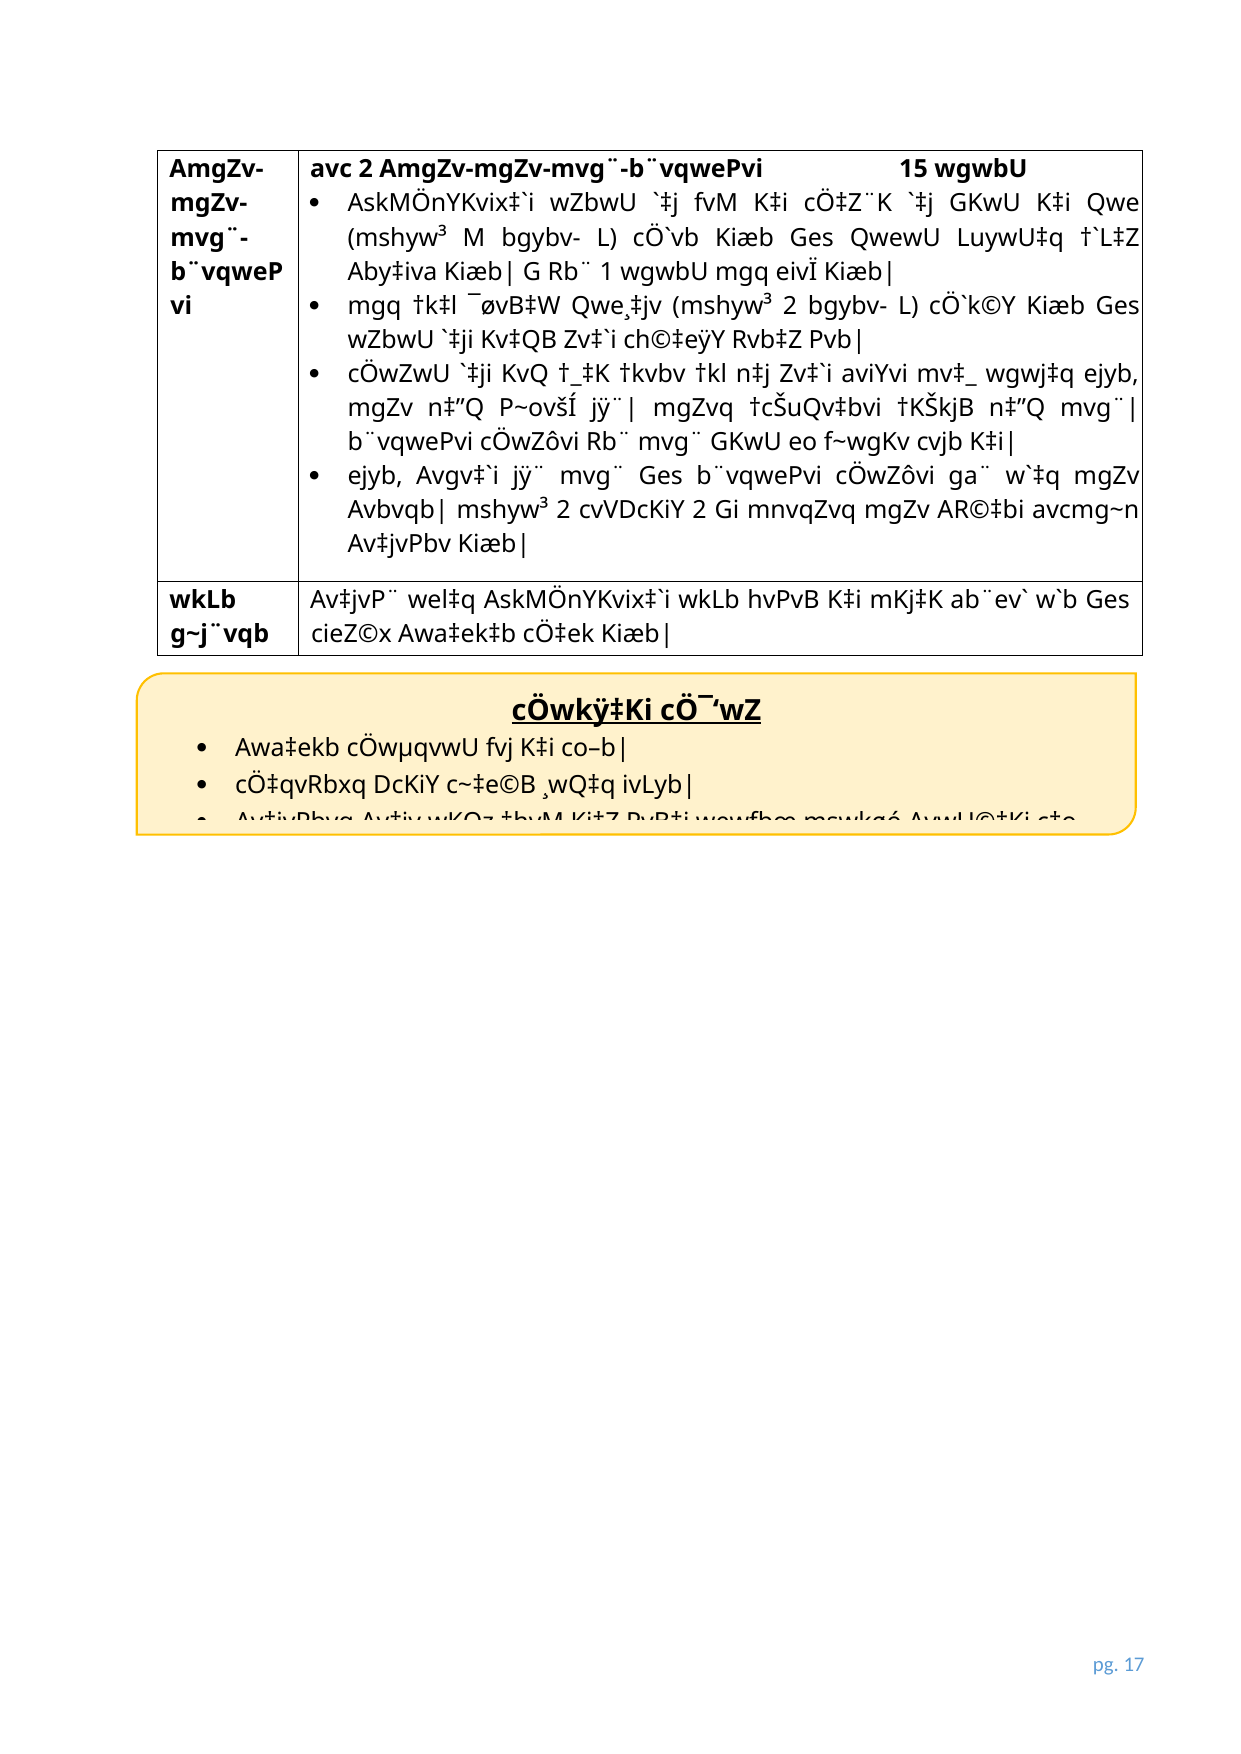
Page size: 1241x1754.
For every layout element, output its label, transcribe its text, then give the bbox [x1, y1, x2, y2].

table_cell wkLb g~j¨vqb [158, 582, 298, 654]
table_cell avc 2 AmgZv-mgZv-mvg¨-b¨vqwePvi 15 wgwbU AskMÖnYKvix‡`i wZbwU `‡j fvM K‡i cÖ‡Z¨K `‡j GKwU K‡i Qwe (mshyw³ M bgybv- L) cÖ`vb Kiæb Ges QwewU LuywU‡q †`L‡Z Aby‡iva Kiæb| G Rb¨ 1 wgwbU mgq eivÏ Kiæb| mgq †k‡l ¯øvB‡W Qwe¸‡jv (mshyw³ 2 bgybv- L) cÖ`k©Y Kiæb Ges wZbwU `‡ji Kv‡QB Zv‡`i ch©‡eÿY Rvb‡Z Pvb| cÖwZwU `‡ji KvQ †_‡K †kvbv †kl n‡j Zv‡`i aviYvi mv‡_ wgwj‡q ejyb, mgZv n‡”Q P~ovšÍ jÿ¨| mgZvq †cŠuQv‡bvi †KŠkjB n‡”Q mvg¨| b¨vqwePvi cÖwZôvi Rb¨ mvg¨ GKwU eo f~wgKv cvjb K‡i| ejyb, Avgv‡`i jÿ¨ mvg¨ Ges b¨vqwePvi cÖwZôvi ga¨ w`‡q mgZv Avbvqb| mshyw³ 2 cvVDcKiY 2 Gi mnvqZvq mgZv AR©‡bi avcmg~n Av‡jvPbv Kiæb| [299, 151, 1142, 581]
table_cell Av‡jvP¨ wel‡q AskMÖnYKvix‡`i wkLb hvPvB K‡i mKj‡K ab¨ev` w`b Ges cieZ©x Awa‡ek‡b cÖ‡ek Kiæb| [299, 582, 1142, 654]
table_cell AmgZv-mgZv-mvg¨-b¨vqwePvi [158, 151, 298, 581]
